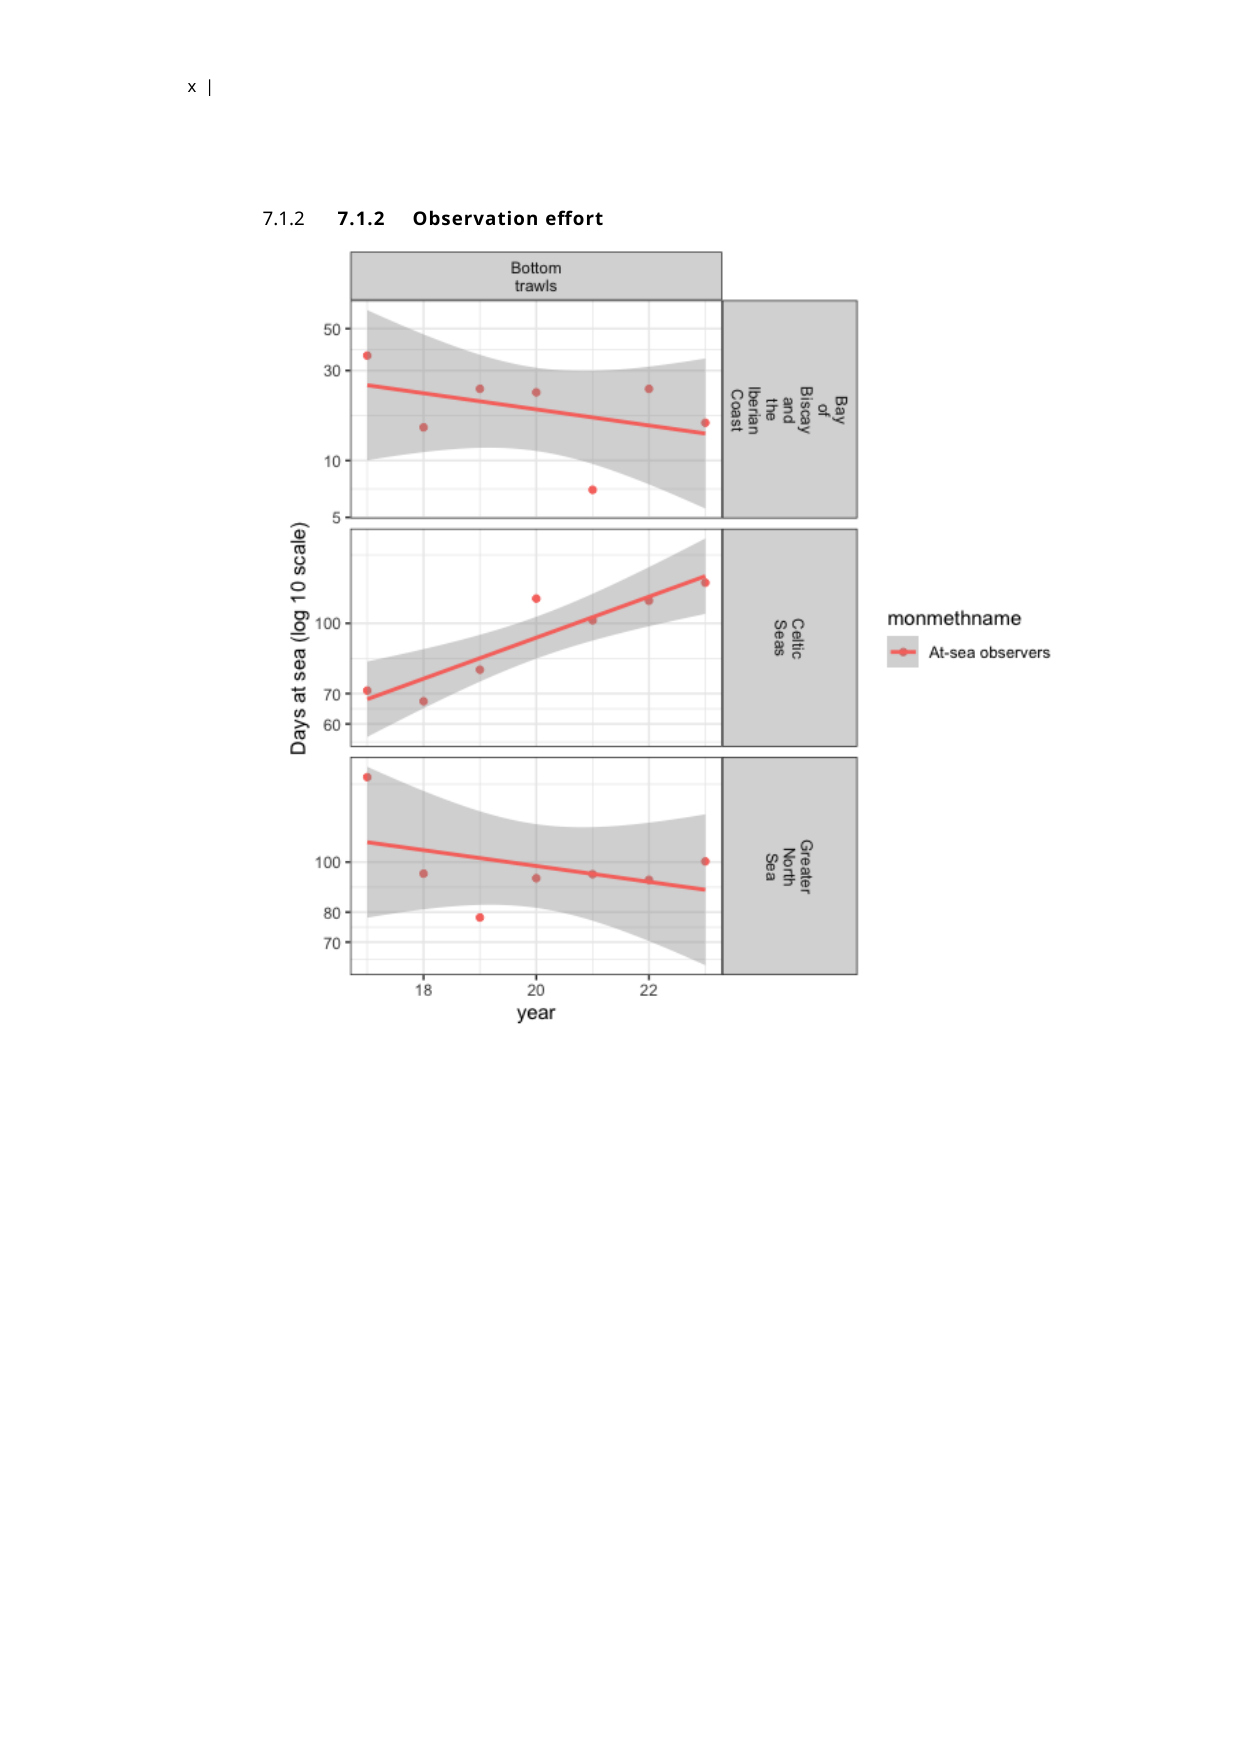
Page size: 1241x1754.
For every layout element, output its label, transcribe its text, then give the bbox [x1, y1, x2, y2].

subtitle 7.1.2 Observation effort [262, 205, 1053, 231]
picture [281, 243, 1071, 1033]
